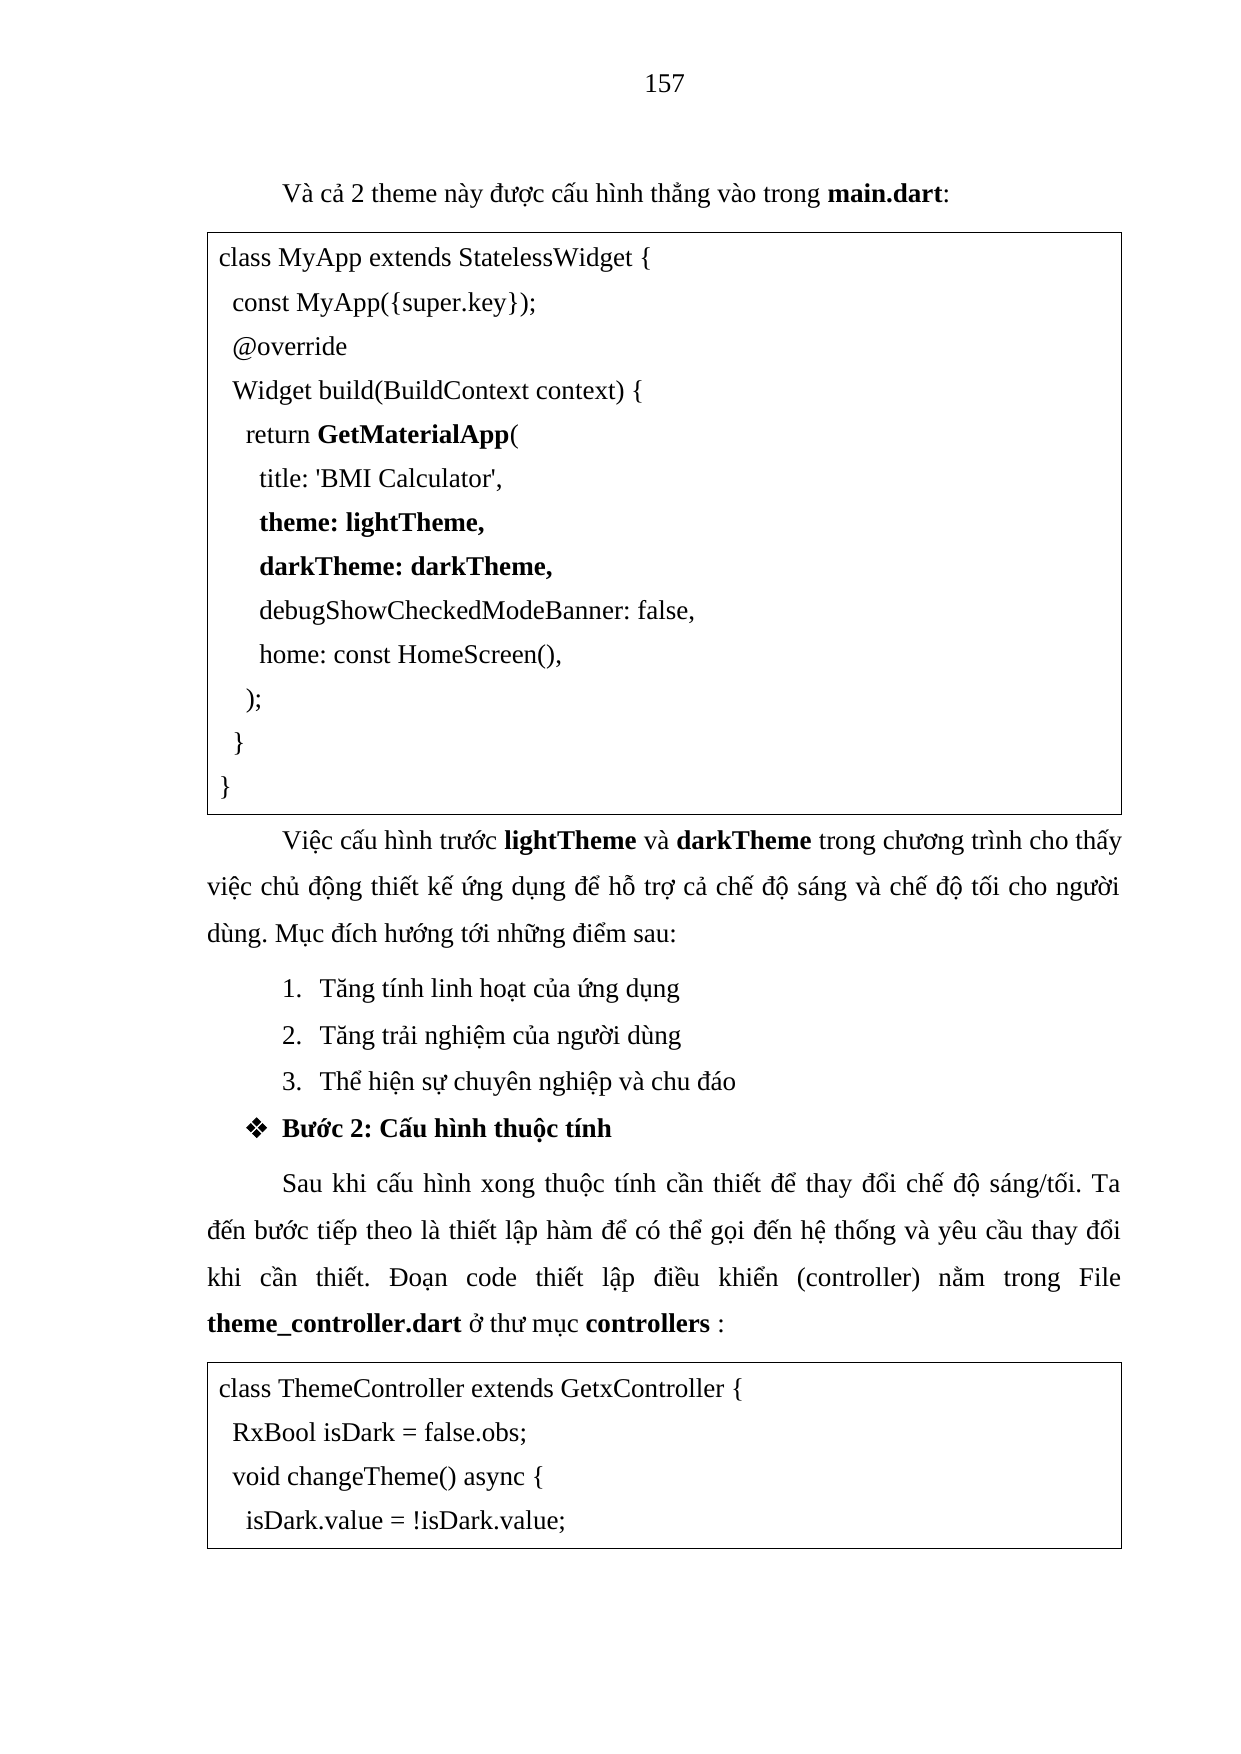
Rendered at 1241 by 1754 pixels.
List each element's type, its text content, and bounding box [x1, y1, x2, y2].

list Thể hiện sự chuyên nghiệp và chu đáo [282, 1065, 1122, 1097]
list Tăng tính linh hoạt của ứng dụng [282, 972, 1122, 1003]
list Tăng trải nghiệm của người dùng [282, 1019, 1122, 1050]
list Bước 2: Cấu hình thuộc tính [244, 1112, 1122, 1143]
text Việc cấu hình trước lightTheme và darkTheme trong chương trình cho thấy việc chủ động thiết kế ứng dụng để hỗ trợ cả chế độ sáng và chế độ tối cho người dùng. Mục đích hướng tới những điểm sau: [207, 824, 1122, 948]
text Sau khi cấu hình xong thuộc tính cần thiết để thay đổi chế độ sáng/tối. Ta đến bước tiếp theo là thiết lập hàm để có thể gọi đến hệ thống và yêu cầu thay đổi khi cần thiết. Đoạn code thiết lập điều khiển (controller) nằm trong File theme_controller.dart ở thư mục controllers : [207, 1167, 1122, 1338]
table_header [208, 1363, 1121, 1548]
text Và cả 2 theme này được cấu hình thẳng vào trong main.dart: [207, 177, 1122, 208]
table_header class MyApp extends StatelessWidget { const MyApp({super.key}); @override Widget build(BuildContext context) { return GetMaterialApp( title: 'BMI Calculator', theme: lightTheme, darkTheme: darkTheme, debugShowCheckedModeBanner: false, home: const HomeScreen(), ); } } [208, 233, 1121, 814]
